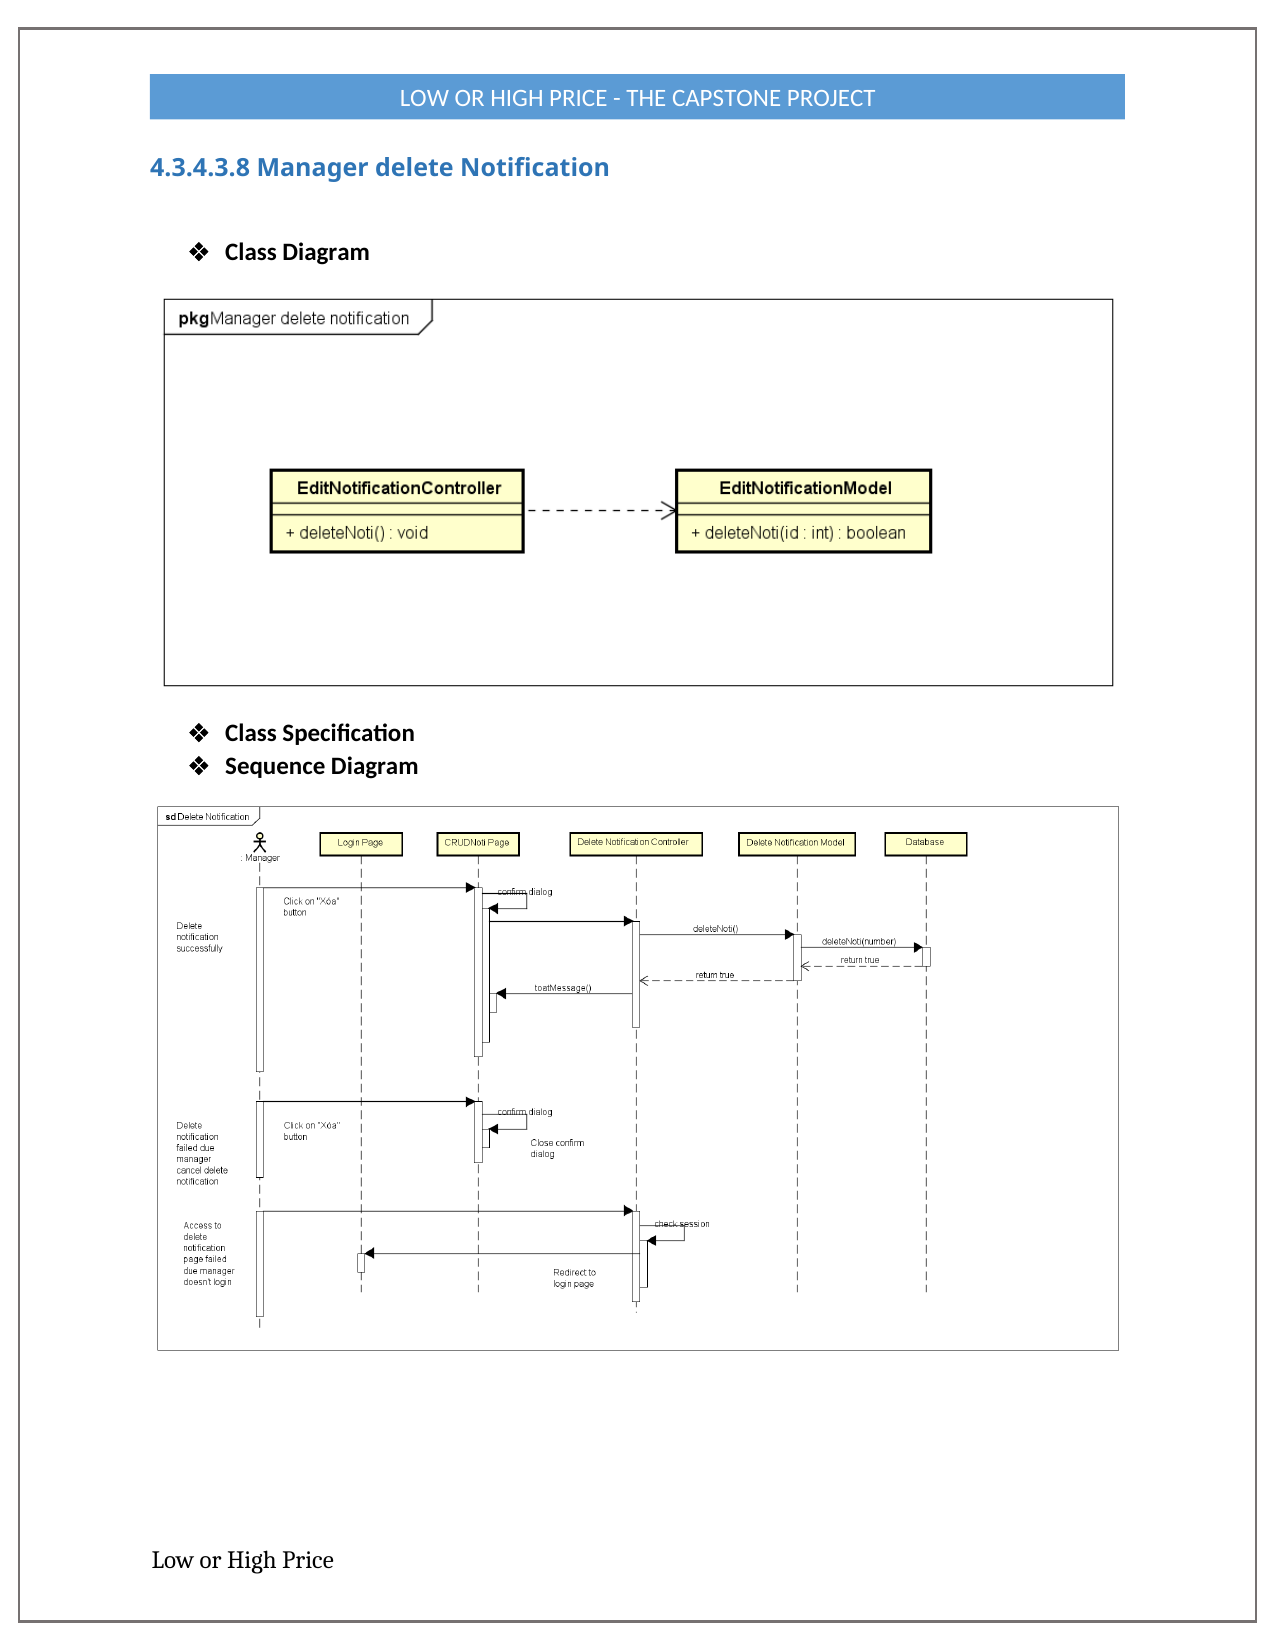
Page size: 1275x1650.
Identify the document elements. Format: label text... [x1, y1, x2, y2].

picture [150, 286, 1125, 699]
list Class Specification [187, 717, 1125, 748]
subtitle 4.3.4.3.8 Manager delete Notification [150, 150, 1125, 184]
picture [150, 800, 1125, 1357]
list Class Diagram [187, 236, 1125, 267]
list Sequence Diagram [187, 750, 1125, 781]
